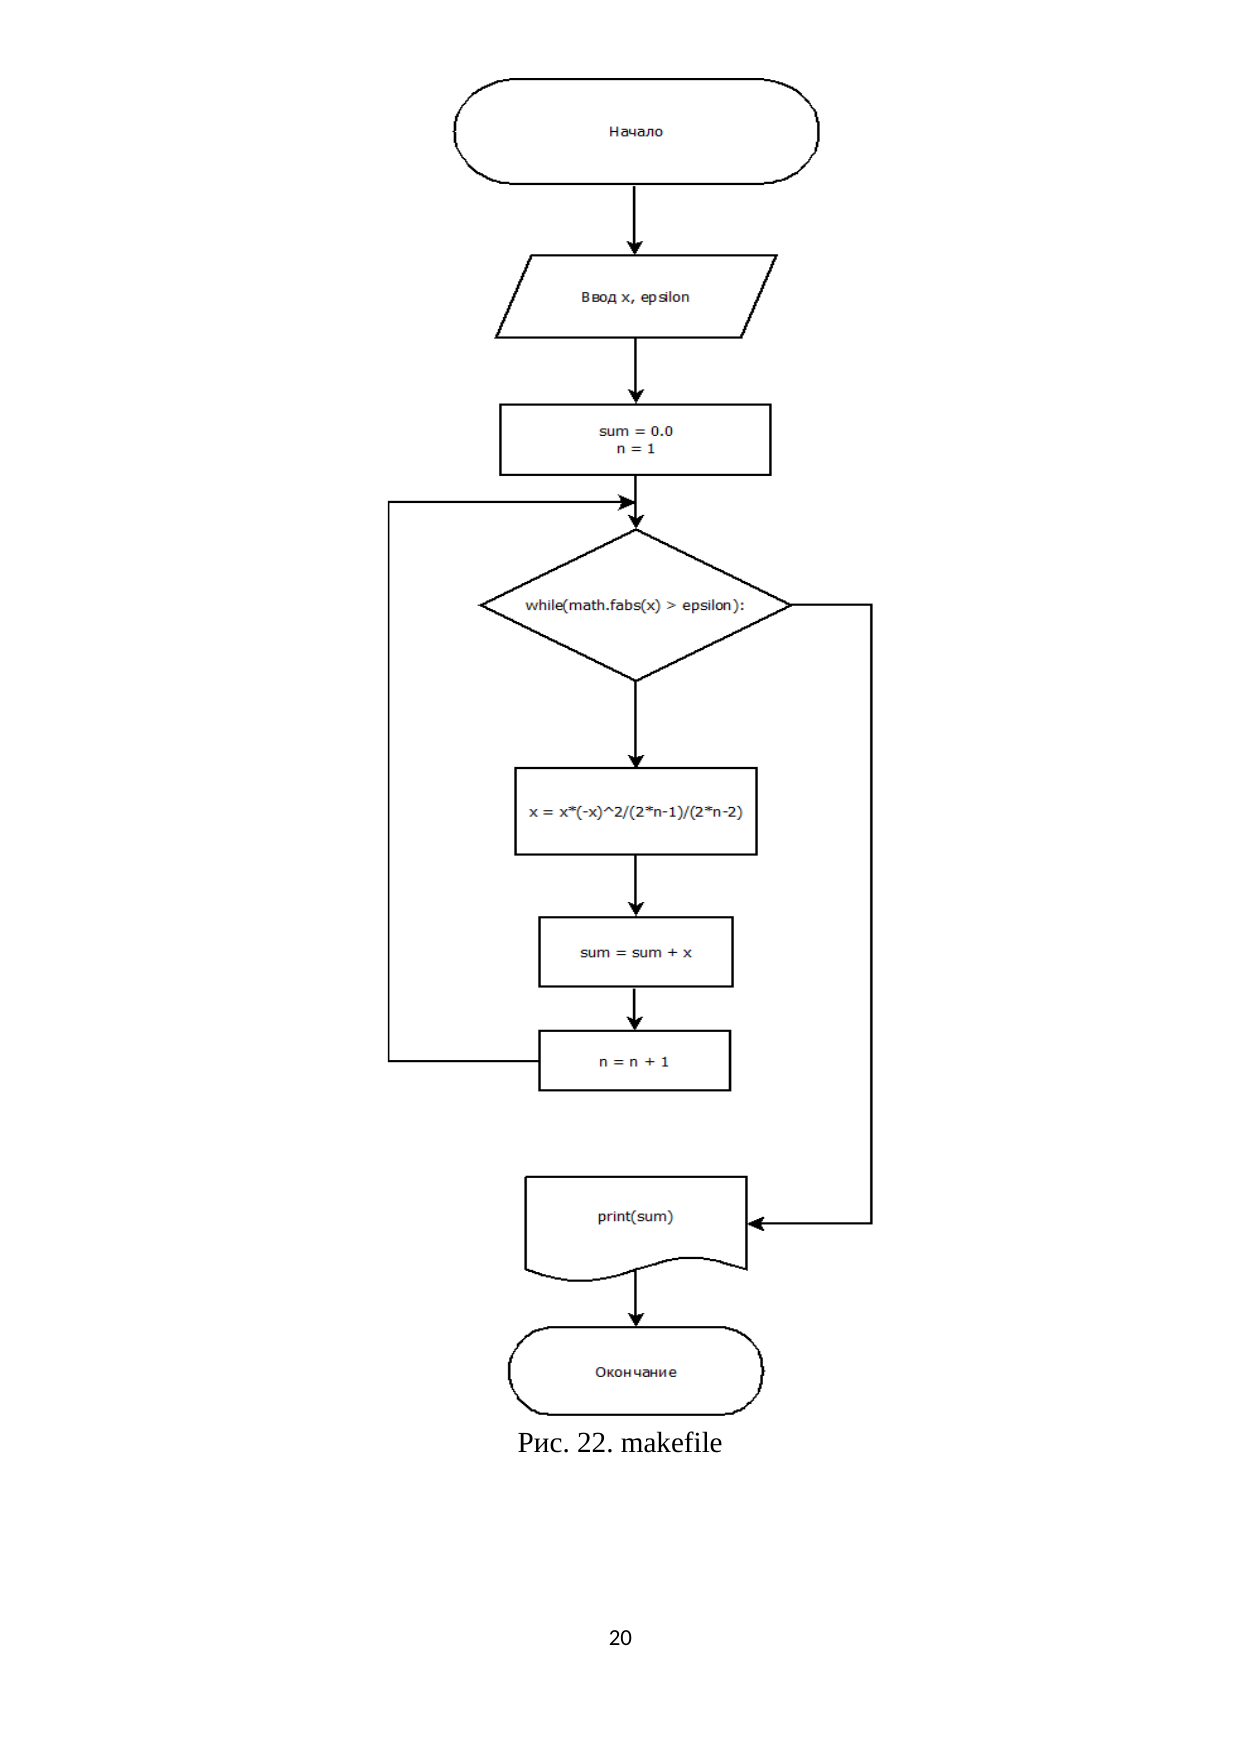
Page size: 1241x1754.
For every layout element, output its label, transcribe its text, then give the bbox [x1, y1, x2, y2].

picture [387, 78, 873, 1417]
text Рис. 22. makefile [118, 1425, 1122, 1459]
